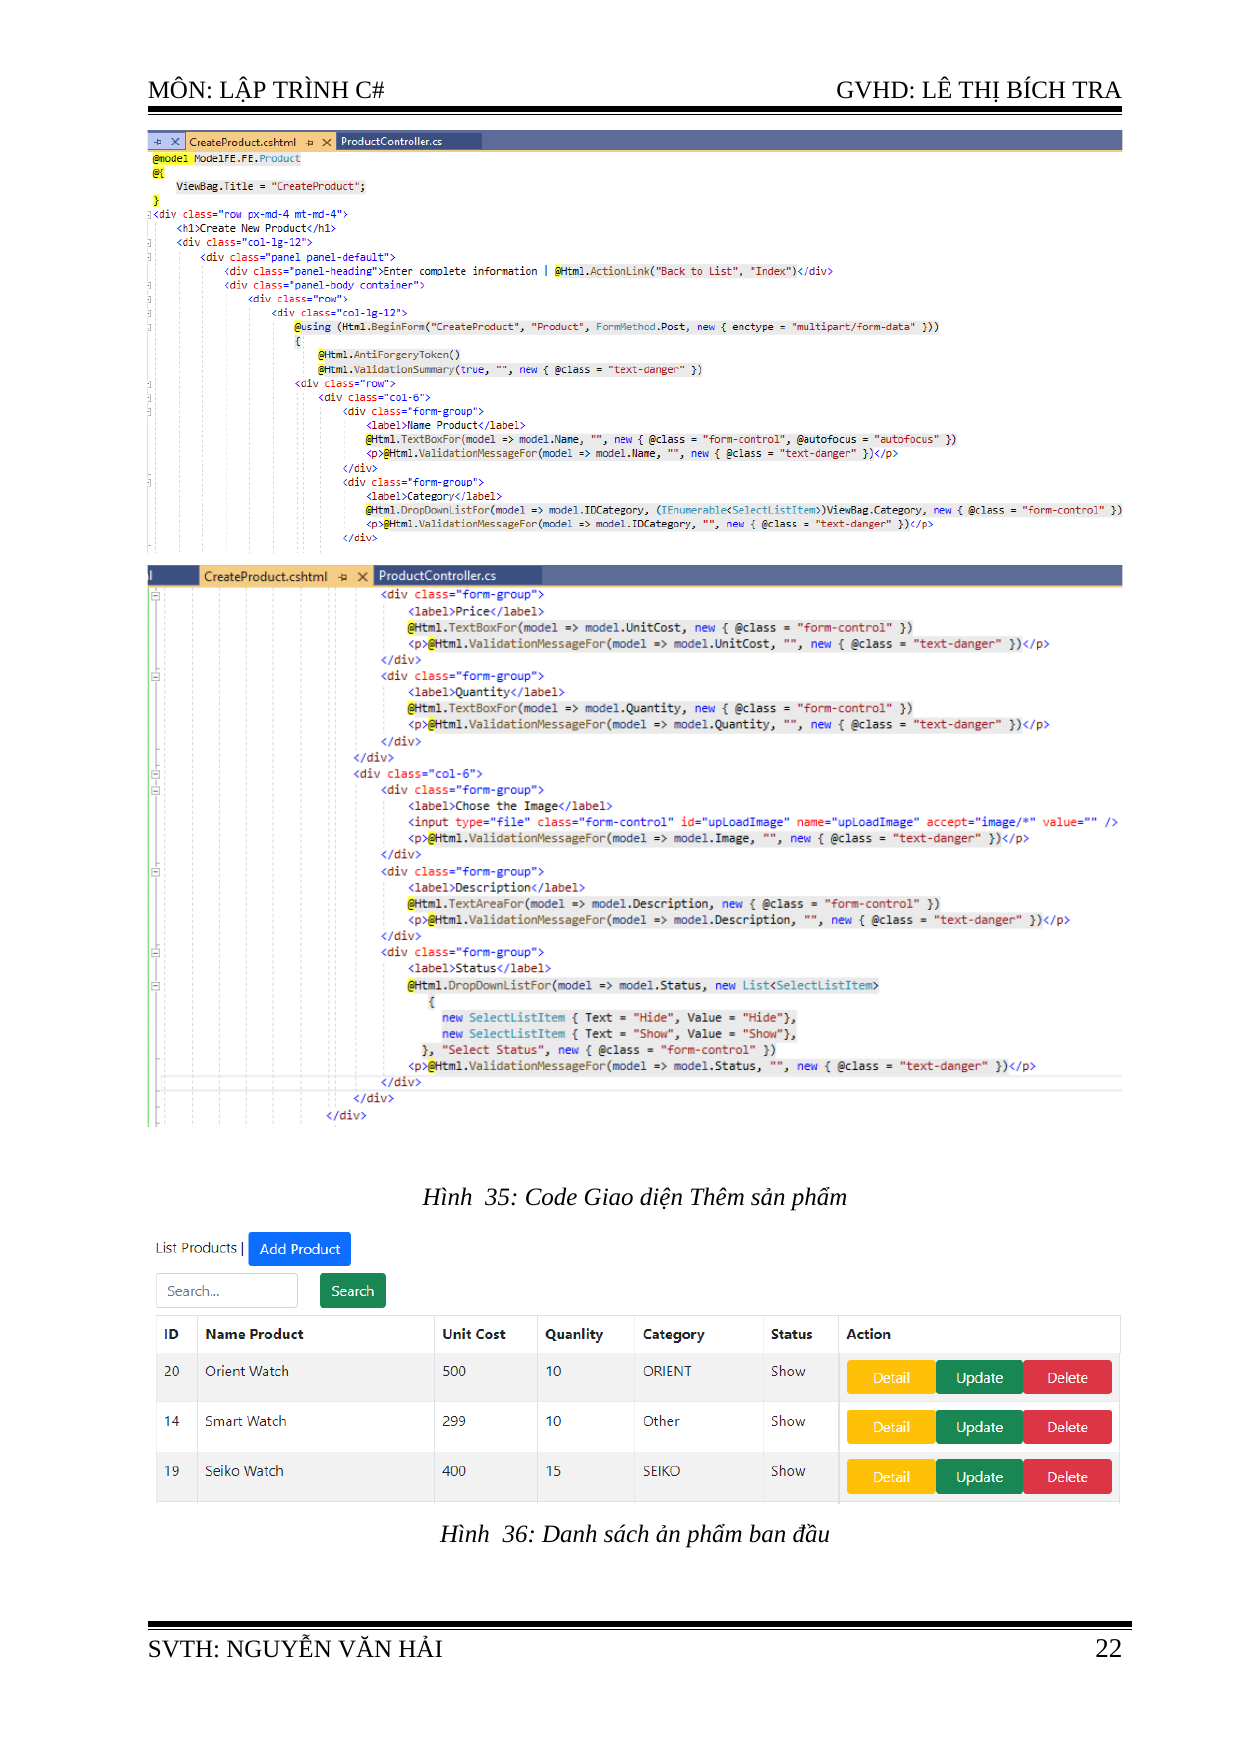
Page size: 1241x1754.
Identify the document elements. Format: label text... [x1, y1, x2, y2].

picture [147, 565, 1123, 1127]
picture [147, 1225, 1123, 1504]
text Hình 36: Danh sách ản phẩm ban đầu [148, 1519, 1122, 1548]
text Hình 35: Code Giao diện Thêm sản phẩm [148, 1182, 1122, 1211]
picture [147, 130, 1123, 553]
